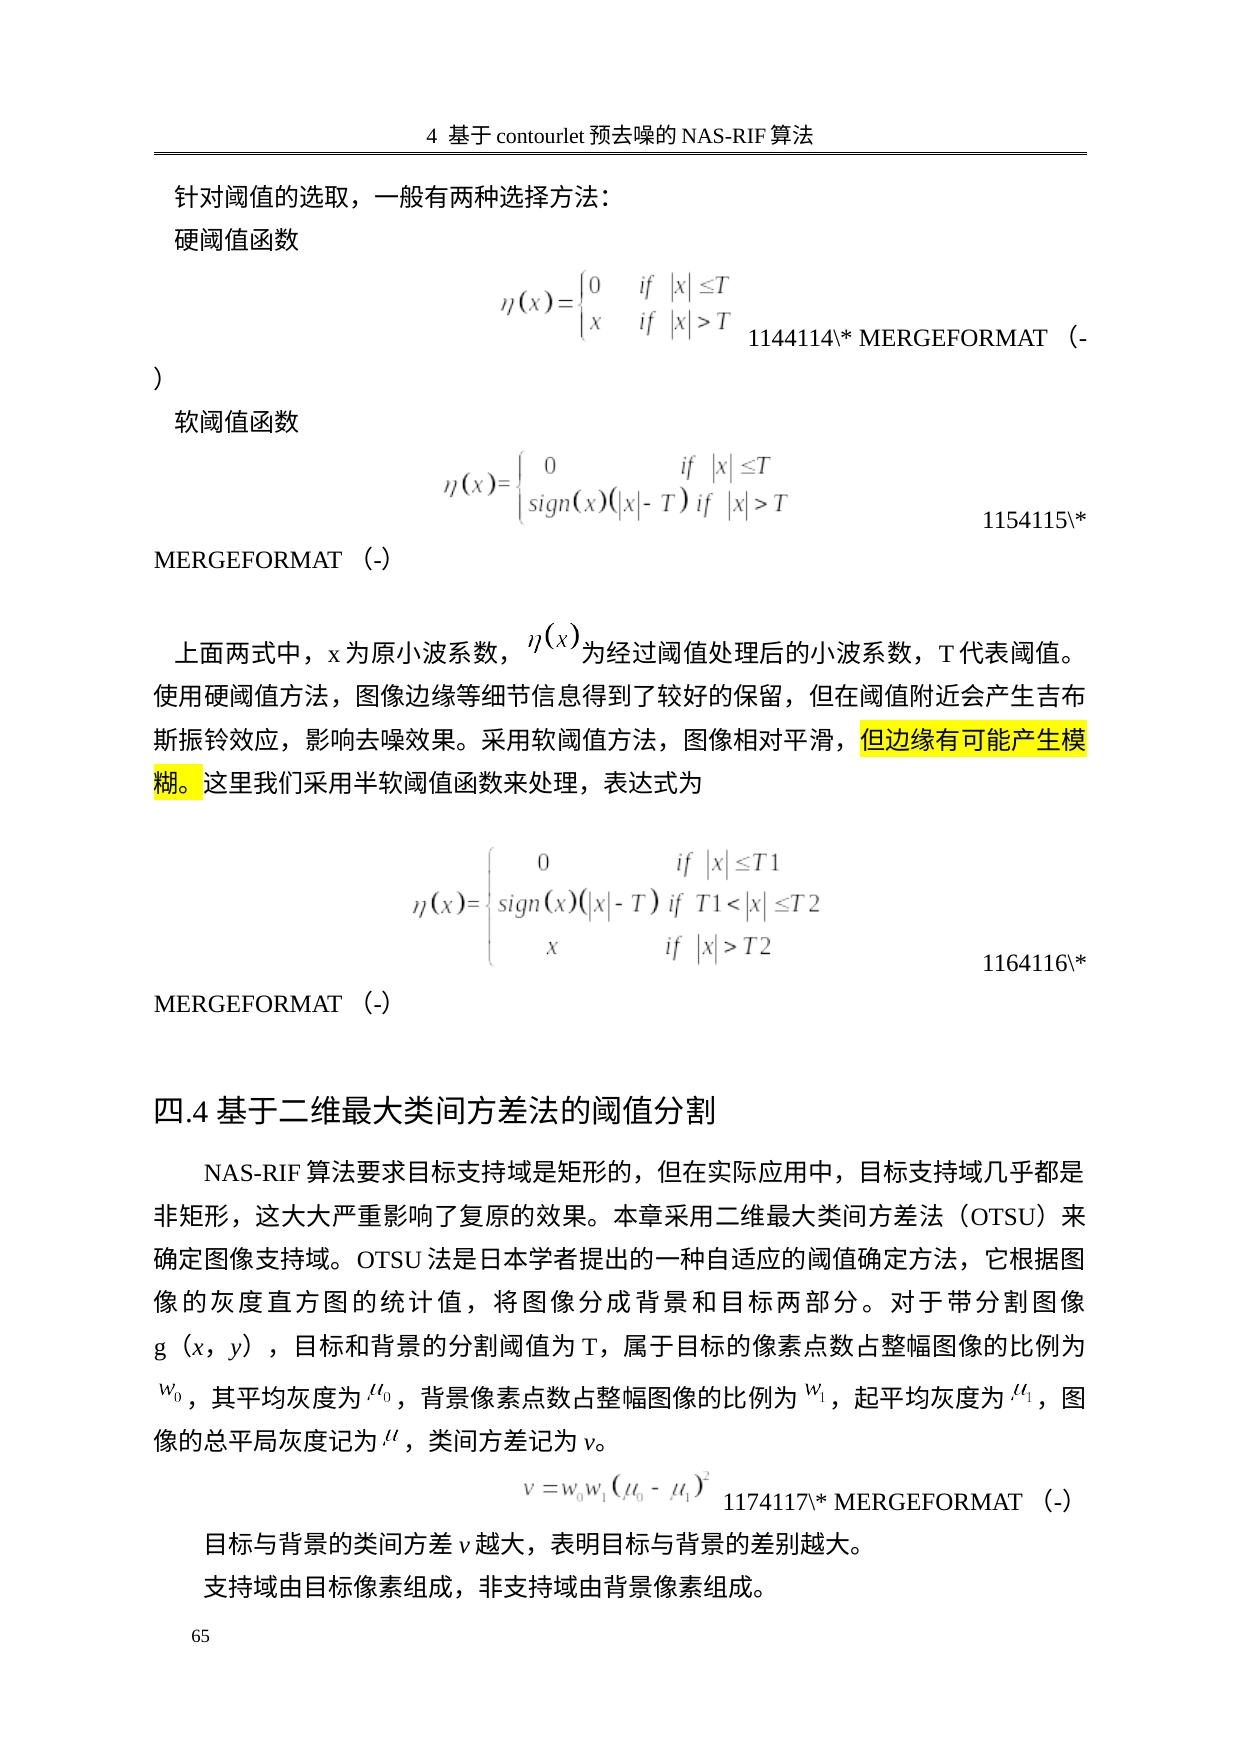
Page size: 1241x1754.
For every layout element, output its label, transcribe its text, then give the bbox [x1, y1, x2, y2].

text 软阈值函数 [153, 403, 1087, 439]
text NAS-RIF算法要求目标支持域是矩形的，但在实际应用中，目标支持域几乎都是非矩形，这大大严重影响了复原的效果。本章采用二维最大类间方差法（OTSU）来确定图像支持域。OTSU法是日本学者提出的一种自适应的阈值确定方法，它根据图像的灰度直方图的统计值，将图像分成背景和目标两部分。对于带分割图像g（x，y），目标和背景的分割阈值为T，属于目标的像素点数占整幅图像的比例为，其平均灰度为，背景像素点数占整幅图像的比例为，起平均灰度为，图像的总平局灰度记为，类间方差记为v。 [153, 1153, 1087, 1458]
subtitle 基于二维最大类间方差法的阈值分割 [153, 1086, 1087, 1131]
text 支持域由目标像素组成，非支持域由背景像素组成。 [153, 1568, 1087, 1604]
text 上面两式中，x为原小波系数，为经过阈值处理后的小波系数，T代表阈值。使用硬阈值方法，图像边缘等细节信息得到了较好的保留，但在阈值附近会产生吉布斯振铃效应，影响去噪效果。采用软阈值方法，图像相对平滑，但边缘有可能产生模糊。这里我们采用半软阈值函数来处理，表达式为 [153, 618, 1087, 800]
text 针对阈值的选取，一般有两种选择方法： [153, 177, 1087, 213]
text 目标与背景的类间方差v越大，表明目标与背景的差别越大。 [153, 1524, 1087, 1561]
text 硬阈值函数 [153, 221, 1087, 257]
